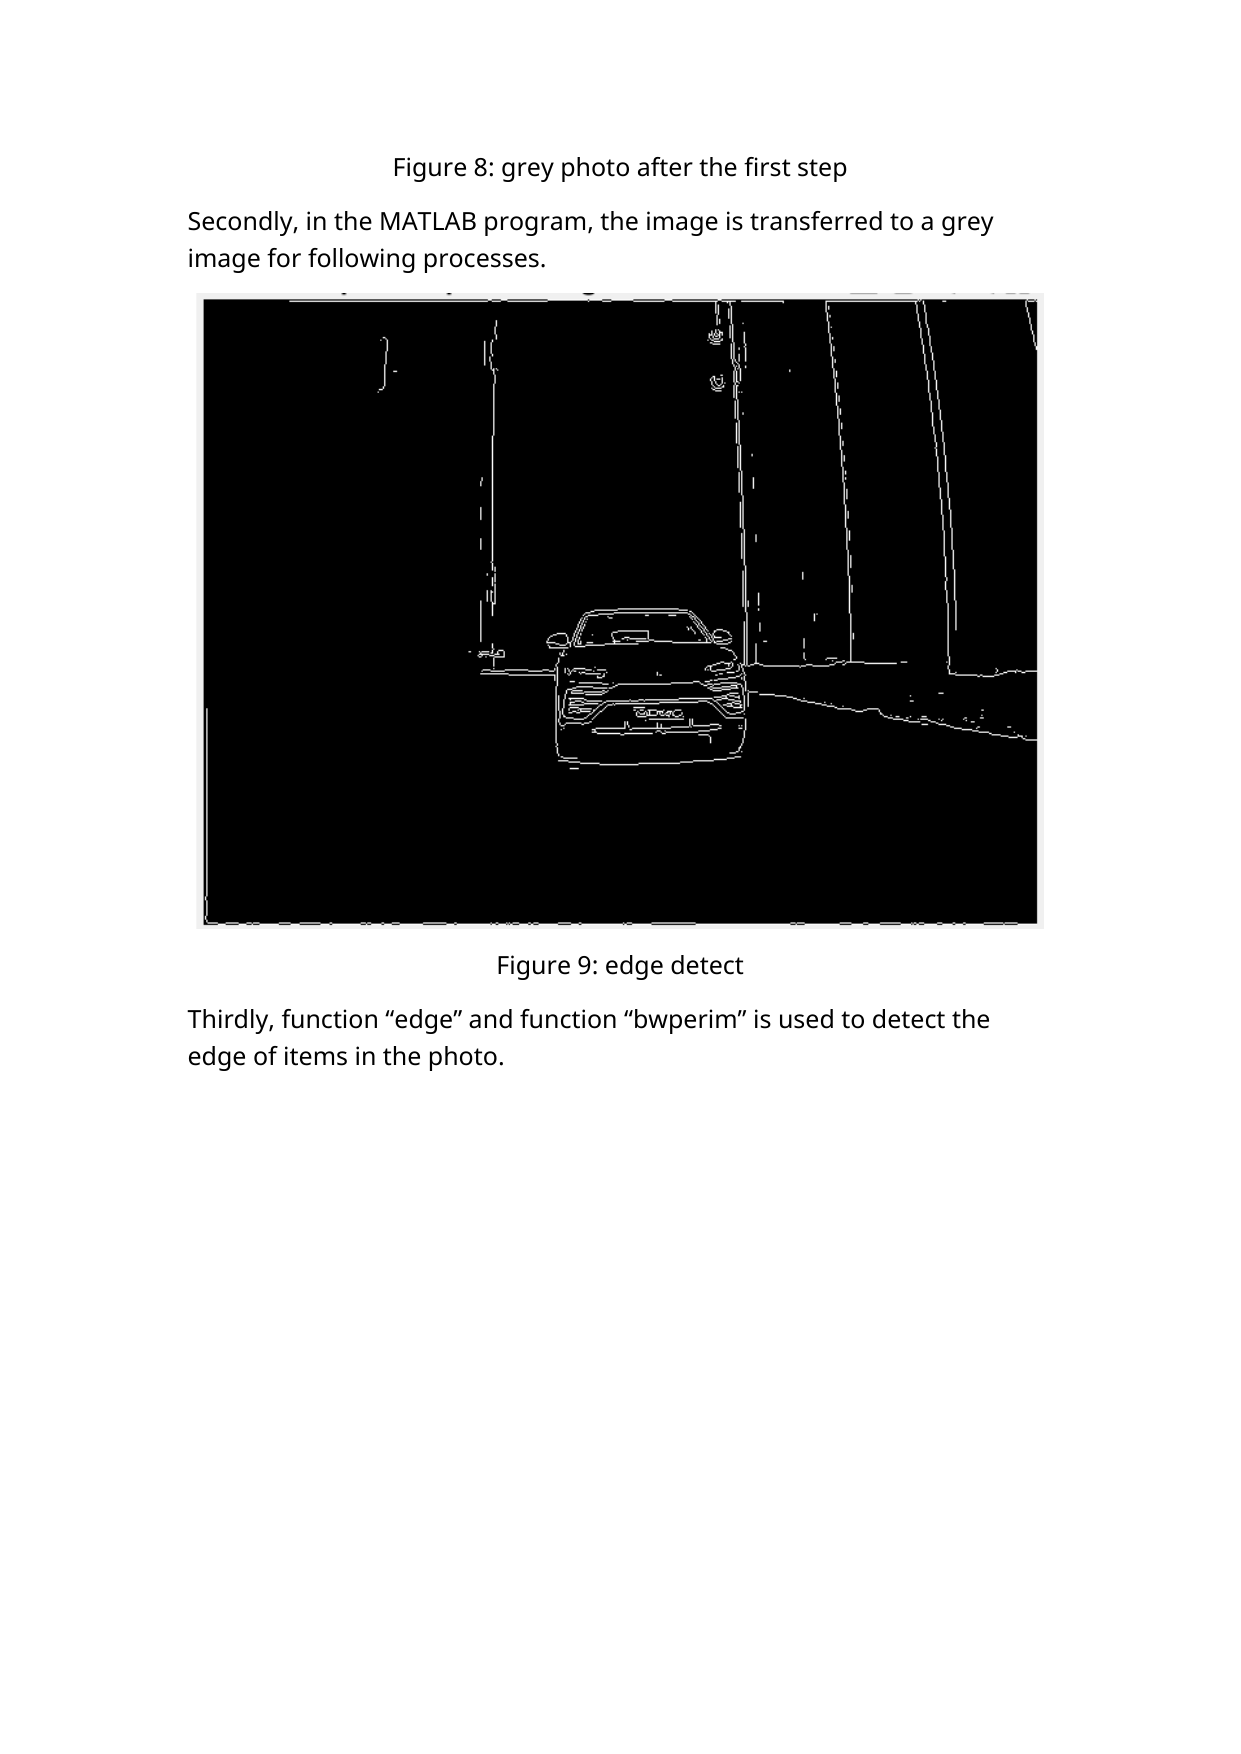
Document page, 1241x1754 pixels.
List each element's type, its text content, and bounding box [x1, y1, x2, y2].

text Secondly, in the MATLAB program, the image is transferred to a grey image for following processes. [187, 203, 1053, 274]
text Figure 8: grey photo after the first step [187, 150, 1053, 184]
text Thirdly, function “edge” and function “bwperim” is used to detect the edge of items in the photo. [187, 1001, 1053, 1072]
text Figure 9: edge detect [187, 948, 1053, 982]
picture [196, 293, 1044, 929]
